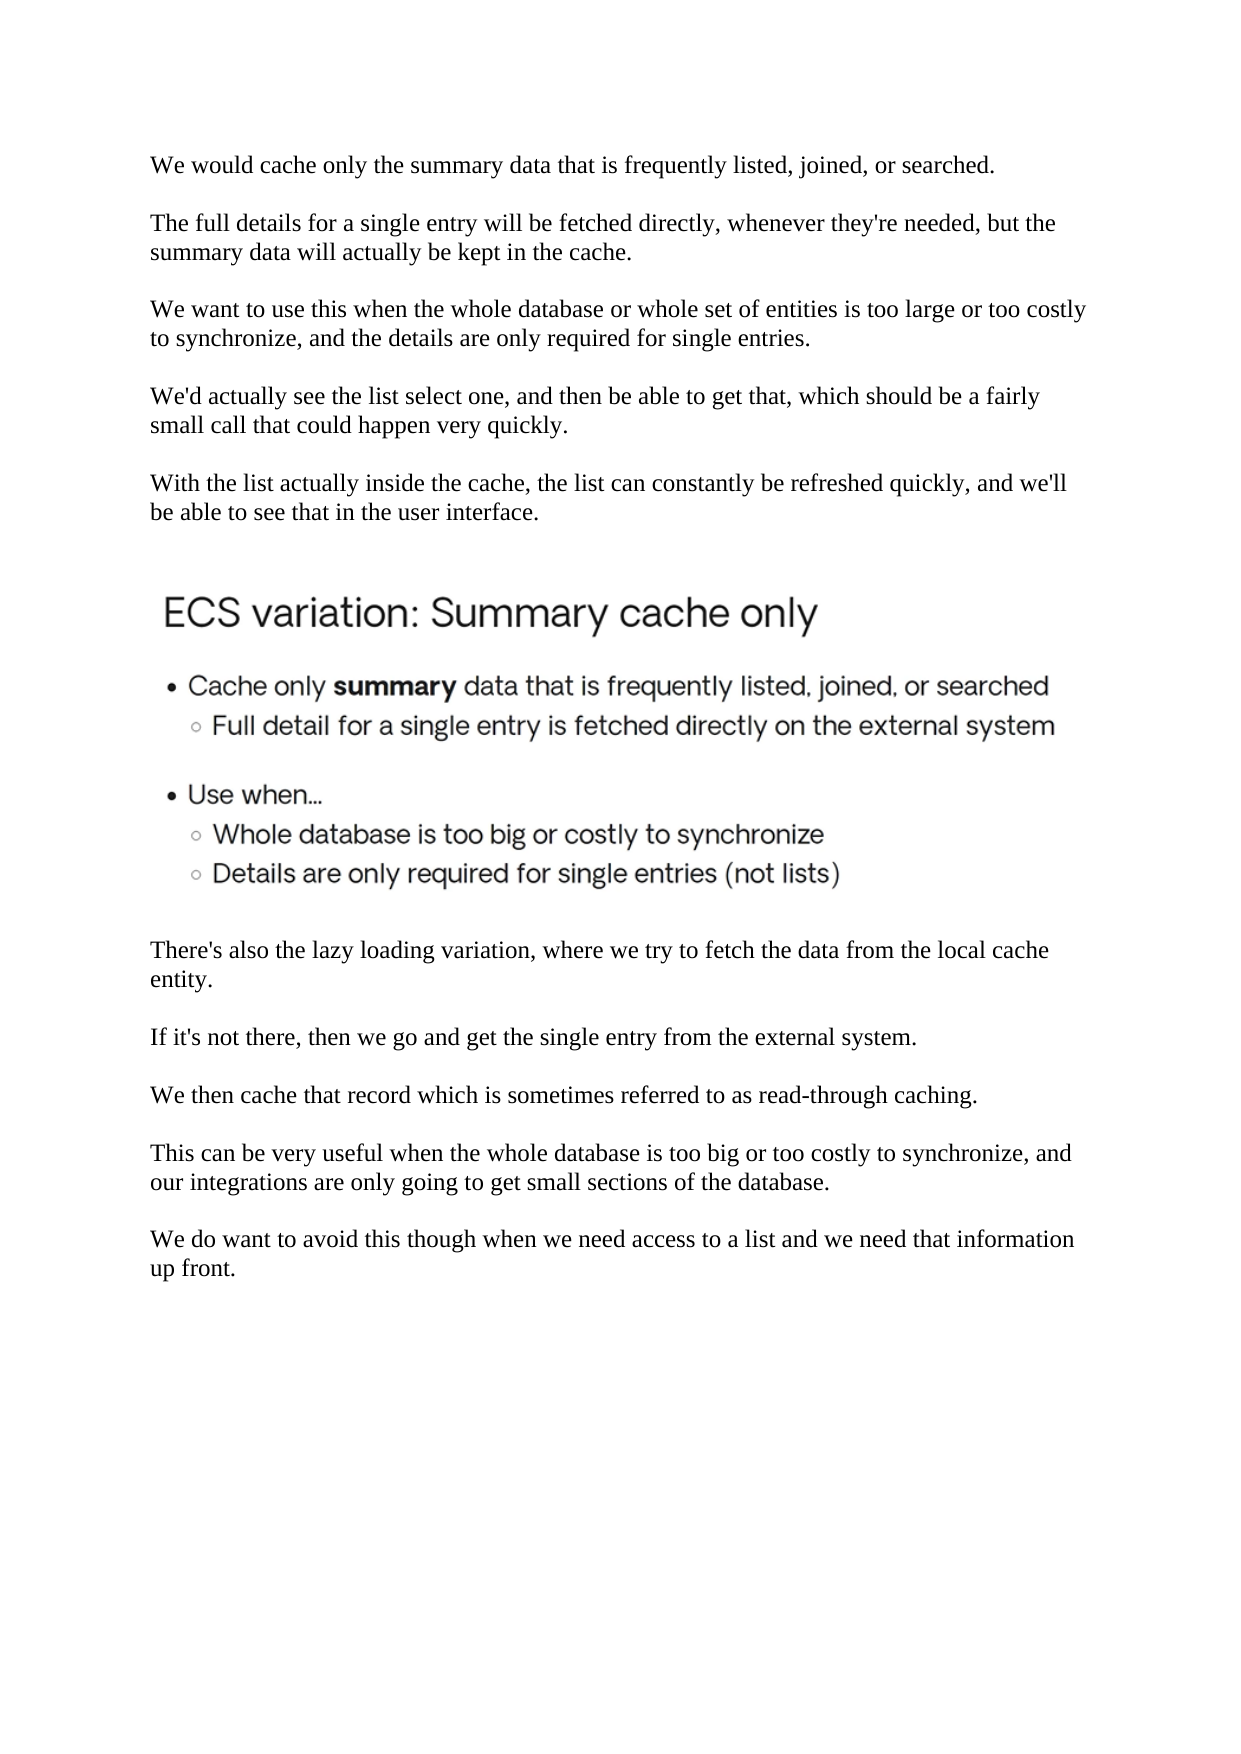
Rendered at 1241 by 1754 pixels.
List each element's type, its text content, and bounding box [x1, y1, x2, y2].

text We then cache that record which is sometimes referred to as read-through caching. [150, 1080, 1090, 1109]
text We would cache only the summary data that is frequently listed, joined, or searched. [150, 150, 1090, 179]
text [150, 1224, 1090, 1282]
text With the list actually inside the cache, the list can constantly be refreshed quickly, and we'll be able to see that in the user interface. [150, 468, 1090, 553]
text The full details for a single entry will be fetched directly, whenever they're needed, but the summary data will actually be kept in the cache. [150, 208, 1090, 265]
text We want to use this when the whole database or whole set of entities is too large or too costly to synchronize, and the details are only required for single entries. [150, 294, 1090, 352]
text There's also the lazy loading variation, where we try to fetch the data from the local cache entity. [150, 935, 1090, 993]
text We'd actually see the list select one, and then be able to get that, which should be a fairly small call that could happen very quickly. [150, 381, 1090, 439]
picture [150, 582, 1091, 907]
text This can be very useful when the whole database is too big or too costly to synchronize, and our integrations are only going to get small sections of the database. [150, 1138, 1090, 1195]
text If it's not there, then we go and get the single entry from the external system. [150, 1022, 1090, 1051]
